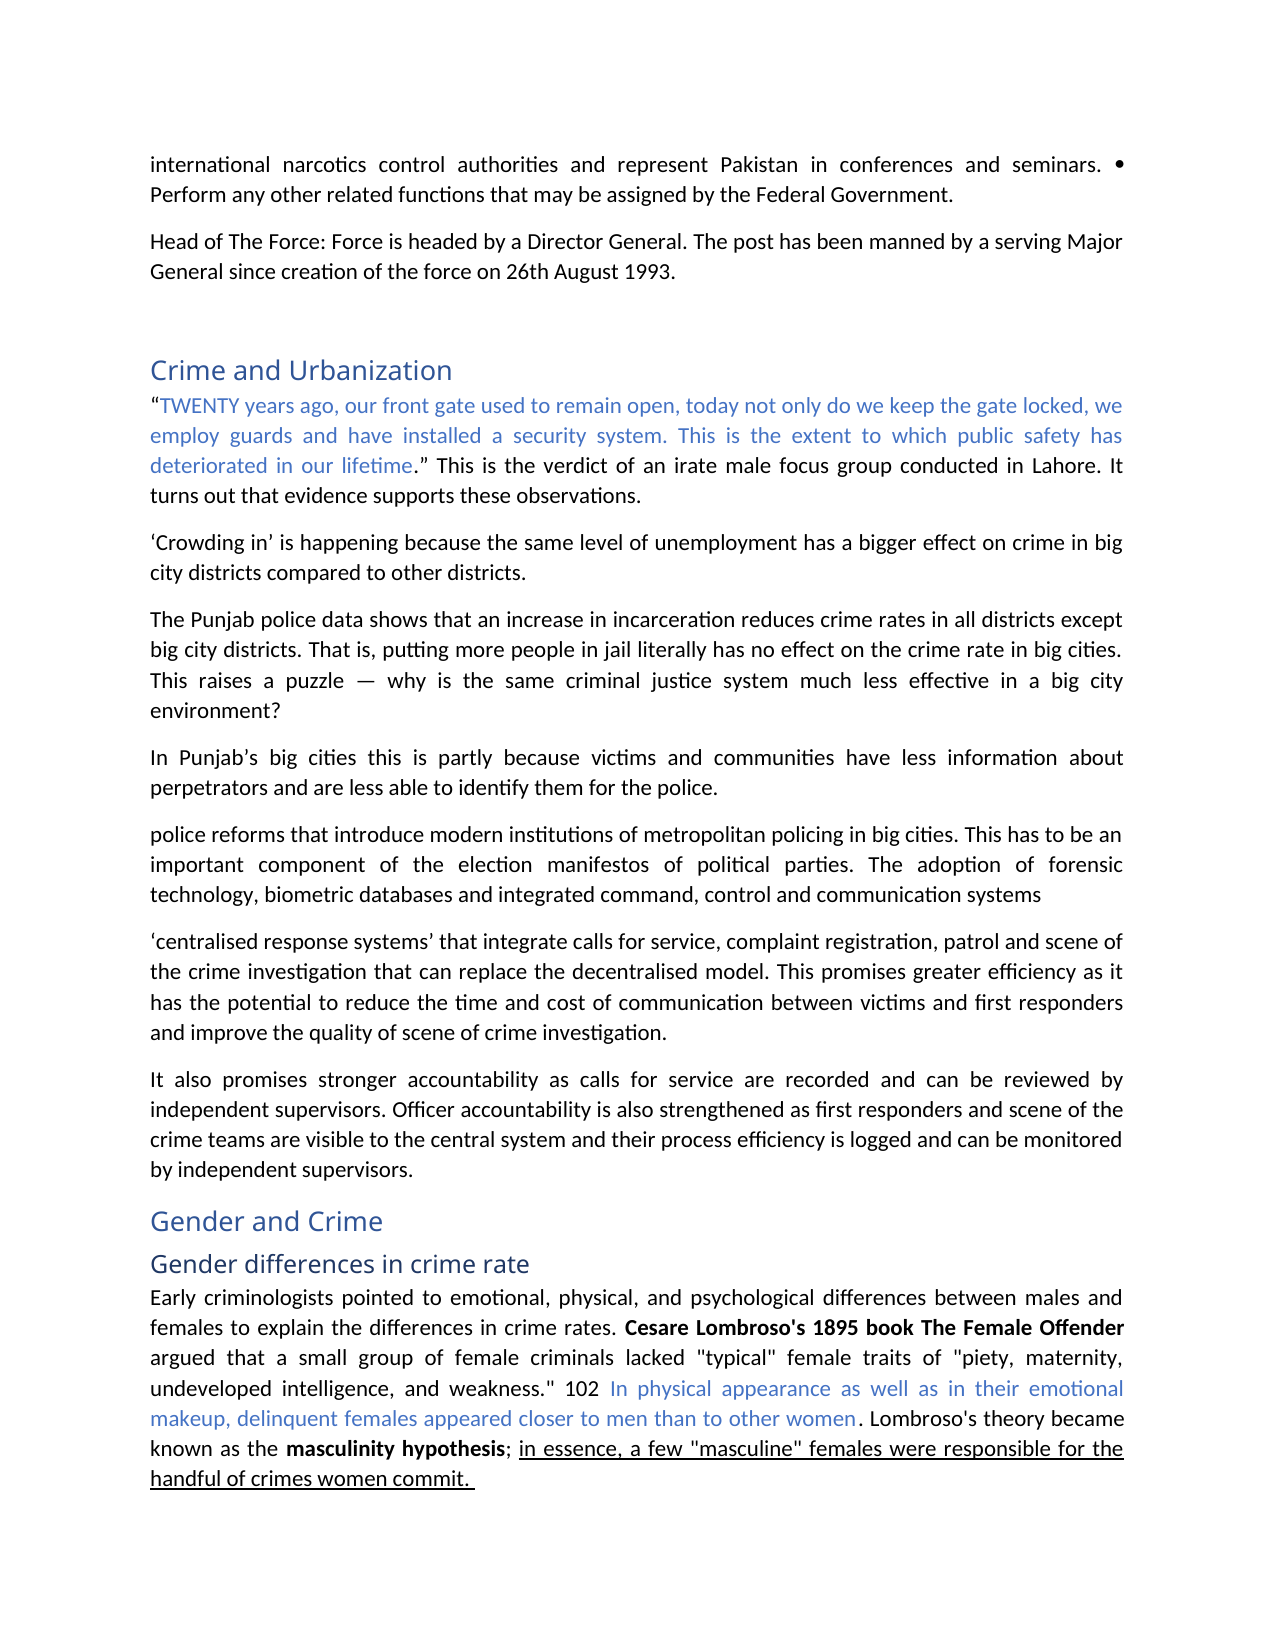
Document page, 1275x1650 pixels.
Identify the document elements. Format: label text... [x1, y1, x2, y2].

text In Punjab’s big cities this is partly because victims and communities have less information about perpetrators and are less able to identify them for the police. [150, 743, 1125, 801]
subtitle Gender and Crime [150, 1202, 1125, 1239]
subtitle Crime and Urbanization [150, 351, 1125, 388]
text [150, 150, 1125, 208]
text ‘Crowding in’ is happening because the same level of unemployment has a bigger effect on crime in big city districts compared to other districts. [150, 528, 1125, 587]
text ‘centralised response systems’ that integrate calls for service, complaint registration, patrol and scene of the crime investigation that can replace the decentralised model. This promises greater efficiency as it has the potential to reduce the time and cost of communication between victims and first responders and improve the quality of scene of crime investigation. [150, 927, 1125, 1046]
text The Punjab police data shows that an increase in incarceration reduces crime rates in all districts except big city districts. That is, putting more people in jail literally has no effect on the crime rate in big cities. This raises a puzzle — why is the same criminal justice system much less effective in a big city environment? [150, 605, 1125, 724]
text Head of The Force: Force is headed by a Director General. The post has been manned by a serving Major General since creation of the force on 26th August 1993. [150, 227, 1125, 285]
text It also promises stronger accountability as calls for service are recorded and can be reviewed by independent supervisors. Officer accountability is also strengthened as first responders and scene of the crime teams are visible to the central system and their process efficiency is logged and can be monitored by independent supervisors. [150, 1065, 1125, 1183]
text “TWENTY years ago, our front gate used to remain open, today not only do we keep the gate locked, we employ guards and have installed a security system. This is the extent to which public safety has deteriorated in our lifetime.” This is the verdict of an irate male focus group conducted in Lahore. It turns out that evidence supports these observations. [150, 391, 1125, 509]
text police reforms that introduce modern institutions of metropolitan policing in big cities. This has to be an important component of the election manifestos of political parties. The adoption of forensic technology, biometric databases and integrated command, control and communication systems [150, 820, 1125, 908]
text Early criminologists pointed to emotional, physical, and psychological differences between males and females to explain the differences in crime rates. Cesare Lombroso's 1895 book The Female Offender argued that a small group of female criminals lacked "typical" female traits of "piety, maternity, undeveloped intelligence, and weakness." 102 In physical appearance as well as in their emotional makeup, delinquent females appeared closer to men than to other women. Lombroso's theory became known as the masculinity hypothesis; in essence, a few "masculine" females were responsible for the handful of crimes women commit. [150, 1283, 1125, 1492]
subtitle Gender differences in crime rate [150, 1246, 1125, 1280]
